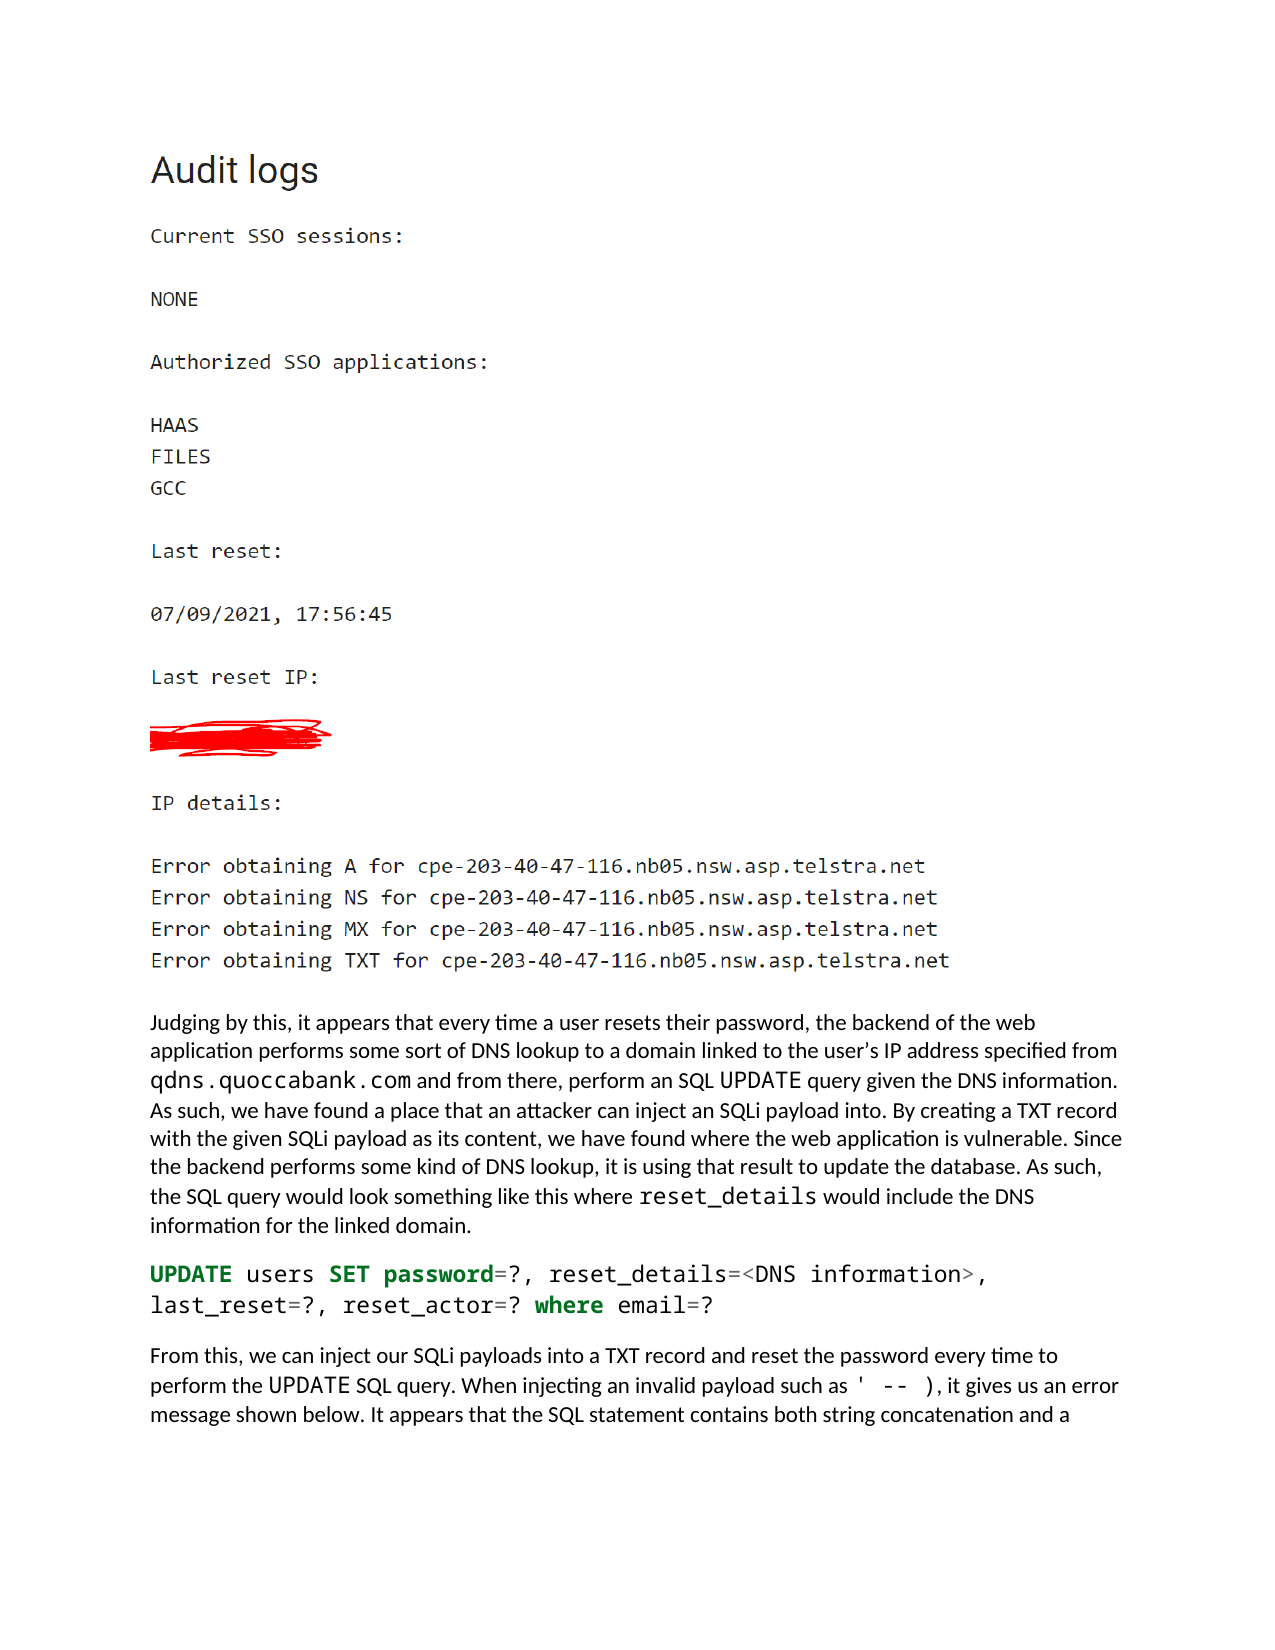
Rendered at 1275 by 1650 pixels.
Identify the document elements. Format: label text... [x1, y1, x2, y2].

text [150, 1341, 1125, 1428]
picture [150, 150, 1025, 990]
text UPDATE users SET password=?, reset_details=<DNS information>, last_reset=?, reset_actor=? where email=? [150, 1258, 1125, 1320]
text Judging by this, it appears that every time a user resets their password, the backend of the web application performs some sort of DNS lookup to a domain linked to the user’s IP address specified from qdns.quoccabank.com and from there, perform an SQL UPDATE query given the DNS information. As such, we have found a place that an attacker can inject an SQLi payload into. By creating a TXT record with the given SQLi payload as its content, we have found where the web application is vulnerable. Since the backend performs some kind of DNS lookup, it is using that result to update the database. As such, the SQL query would look something like this where reset_details would include the DNS information for the linked domain. [150, 1008, 1125, 1239]
